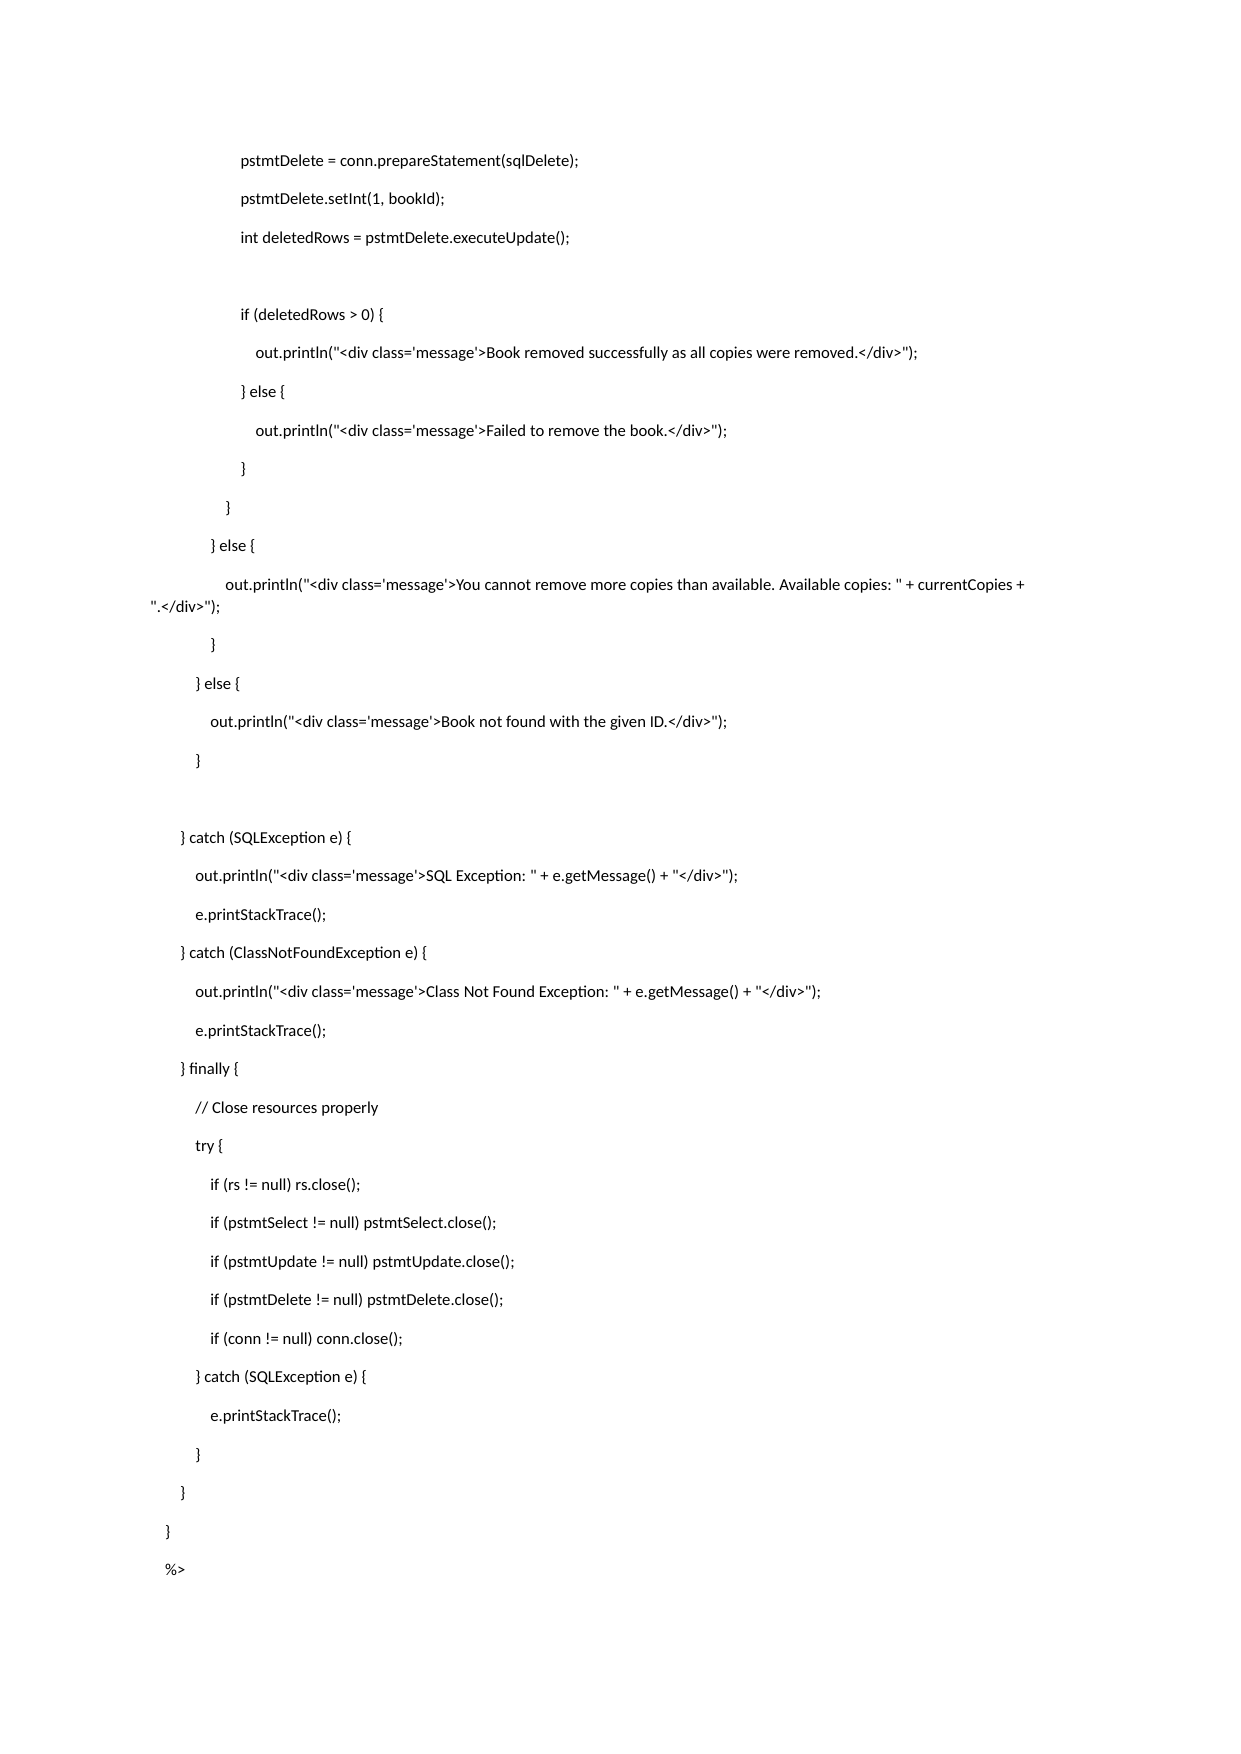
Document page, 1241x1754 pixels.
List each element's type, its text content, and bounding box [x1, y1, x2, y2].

text // Close resources properly [150, 1097, 1090, 1117]
text out.println("<div class='message'>Book not found with the given ID.</div>"); [150, 711, 1090, 732]
text } finally { [150, 1058, 1090, 1079]
text } [150, 1521, 1090, 1541]
text e.printStackTrace(); [150, 1020, 1090, 1040]
text if (pstmtDelete != null) pstmtDelete.close(); [150, 1289, 1090, 1310]
text int deletedRows = pstmtDelete.executeUpdate(); [150, 227, 1090, 247]
text if (pstmtSelect != null) pstmtSelect.close(); [150, 1212, 1090, 1233]
text } [150, 750, 1090, 770]
text %> [150, 1559, 1090, 1580]
text } else { [150, 535, 1090, 556]
text if (conn != null) conn.close(); [150, 1328, 1090, 1348]
text } [150, 497, 1090, 517]
text out.println("<div class='message'>Class Not Found Exception: " + e.getMessage() + "</div>"); [150, 981, 1090, 1002]
text } [150, 1482, 1090, 1503]
text out.println("<div class='message'>SQL Exception: " + e.getMessage() + "</div>"); [150, 866, 1090, 886]
text out.println("<div class='message'>Failed to remove the book.</div>"); [150, 420, 1090, 440]
text } [150, 458, 1090, 479]
text out.println("<div class='message'>Book removed successfully as all copies were removed.</div>"); [150, 343, 1090, 363]
text if (rs != null) rs.close(); [150, 1174, 1090, 1194]
text } [150, 634, 1090, 655]
text try { [150, 1135, 1090, 1156]
text pstmtDelete = conn.prepareStatement(sqlDelete); [150, 150, 1090, 170]
text e.printStackTrace(); [150, 1405, 1090, 1426]
text } catch (SQLException e) { [150, 827, 1090, 847]
text } else { [150, 673, 1090, 693]
text } else { [150, 381, 1090, 402]
text if (deletedRows > 0) { [150, 304, 1090, 324]
text } catch (SQLException e) { [150, 1367, 1090, 1387]
text } [150, 1444, 1090, 1464]
text } catch (ClassNotFoundException e) { [150, 943, 1090, 963]
text pstmtDelete.setInt(1, bookId); [150, 188, 1090, 209]
text out.println("<div class='message'>You cannot remove more copies than available. Available copies: " + currentCopies + ".</div>"); [150, 574, 1090, 616]
text if (pstmtUpdate != null) pstmtUpdate.close(); [150, 1251, 1090, 1271]
text e.printStackTrace(); [150, 904, 1090, 924]
